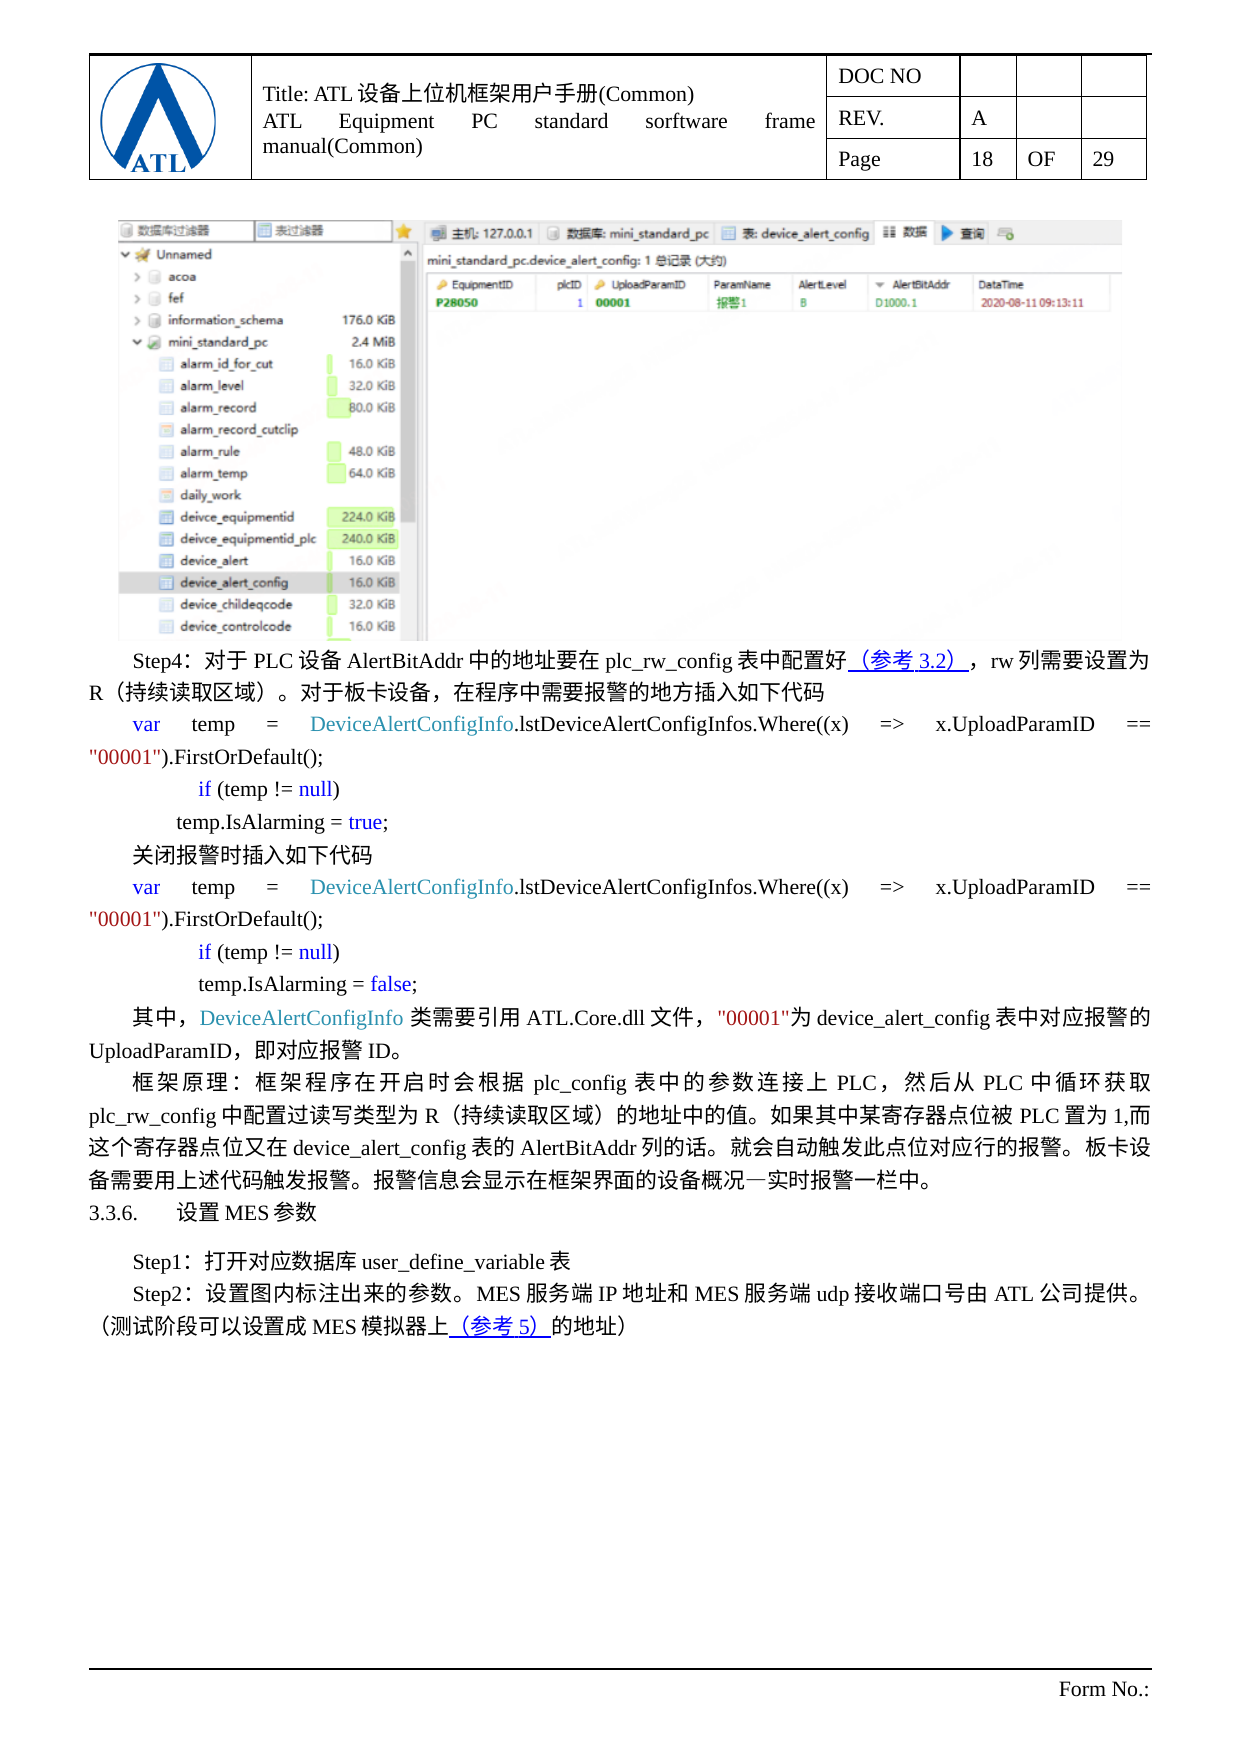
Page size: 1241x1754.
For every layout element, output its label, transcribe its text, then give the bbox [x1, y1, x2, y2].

text var temp = DeviceAlertConfigInfo.lstDeviceAlertConfigInfos.Where((x) => x.UploadParamID == "00001").FirstOrDefault(); [89, 870, 1152, 935]
text temp.IsAlarming = true; [89, 805, 1152, 837]
text if (temp != null) [89, 935, 1152, 967]
text temp.IsAlarming = false; [89, 967, 1152, 1000]
picture [100, 63, 216, 172]
subtitle 设置MES参数 [89, 1195, 1152, 1227]
picture [118, 220, 1123, 641]
text Step1：打开对应数据库user_define_variable表 [89, 1243, 1152, 1276]
text 关闭报警时插入如下代码 [89, 837, 1152, 870]
text if (temp != null) [89, 772, 1152, 805]
text var temp = DeviceAlertConfigInfo.lstDeviceAlertConfigInfos.Where((x) => x.UploadParamID == "00001").FirstOrDefault(); [89, 707, 1152, 772]
text 框架原理：框架程序在开启时会根据plc_config表中的参数连接上PLC，然后从PLC中循环获取plc_rw_config中配置过读写类型为R（持续读取区域）的地址中的值。如果其中某寄存器点位被PLC置为1,而这个寄存器点位又在device_alert_config表的AlertBitAddr列的话。就会自动触发此点位对应行的报警。板卡设备需要用上述代码触发报警。报警信息会显示在框架界面的设备概况—实时报警一栏中。 [89, 1065, 1152, 1195]
text Step2：设置图内标注出来的参数。MES服务端IP地址和MES服务端udp接收端口号由ATL公司提供。（测试阶段可以设置成MES模拟器上（参考5）的地址） [89, 1276, 1152, 1341]
text 其中，DeviceAlertConfigInfo 类需要引用ATL.Core.dll文件，"00001"为device_alert_config表中对应报警的UploadParamID，即对应报警ID。 [89, 1000, 1152, 1065]
text Step4：对于PLC设备AlertBitAddr中的地址要在plc_rw_config表中配置好（参考3.2），rw列需要设置为R（持续读取区域）。对于板卡设备，在程序中需要报警的地方插入如下代码 [89, 642, 1152, 707]
